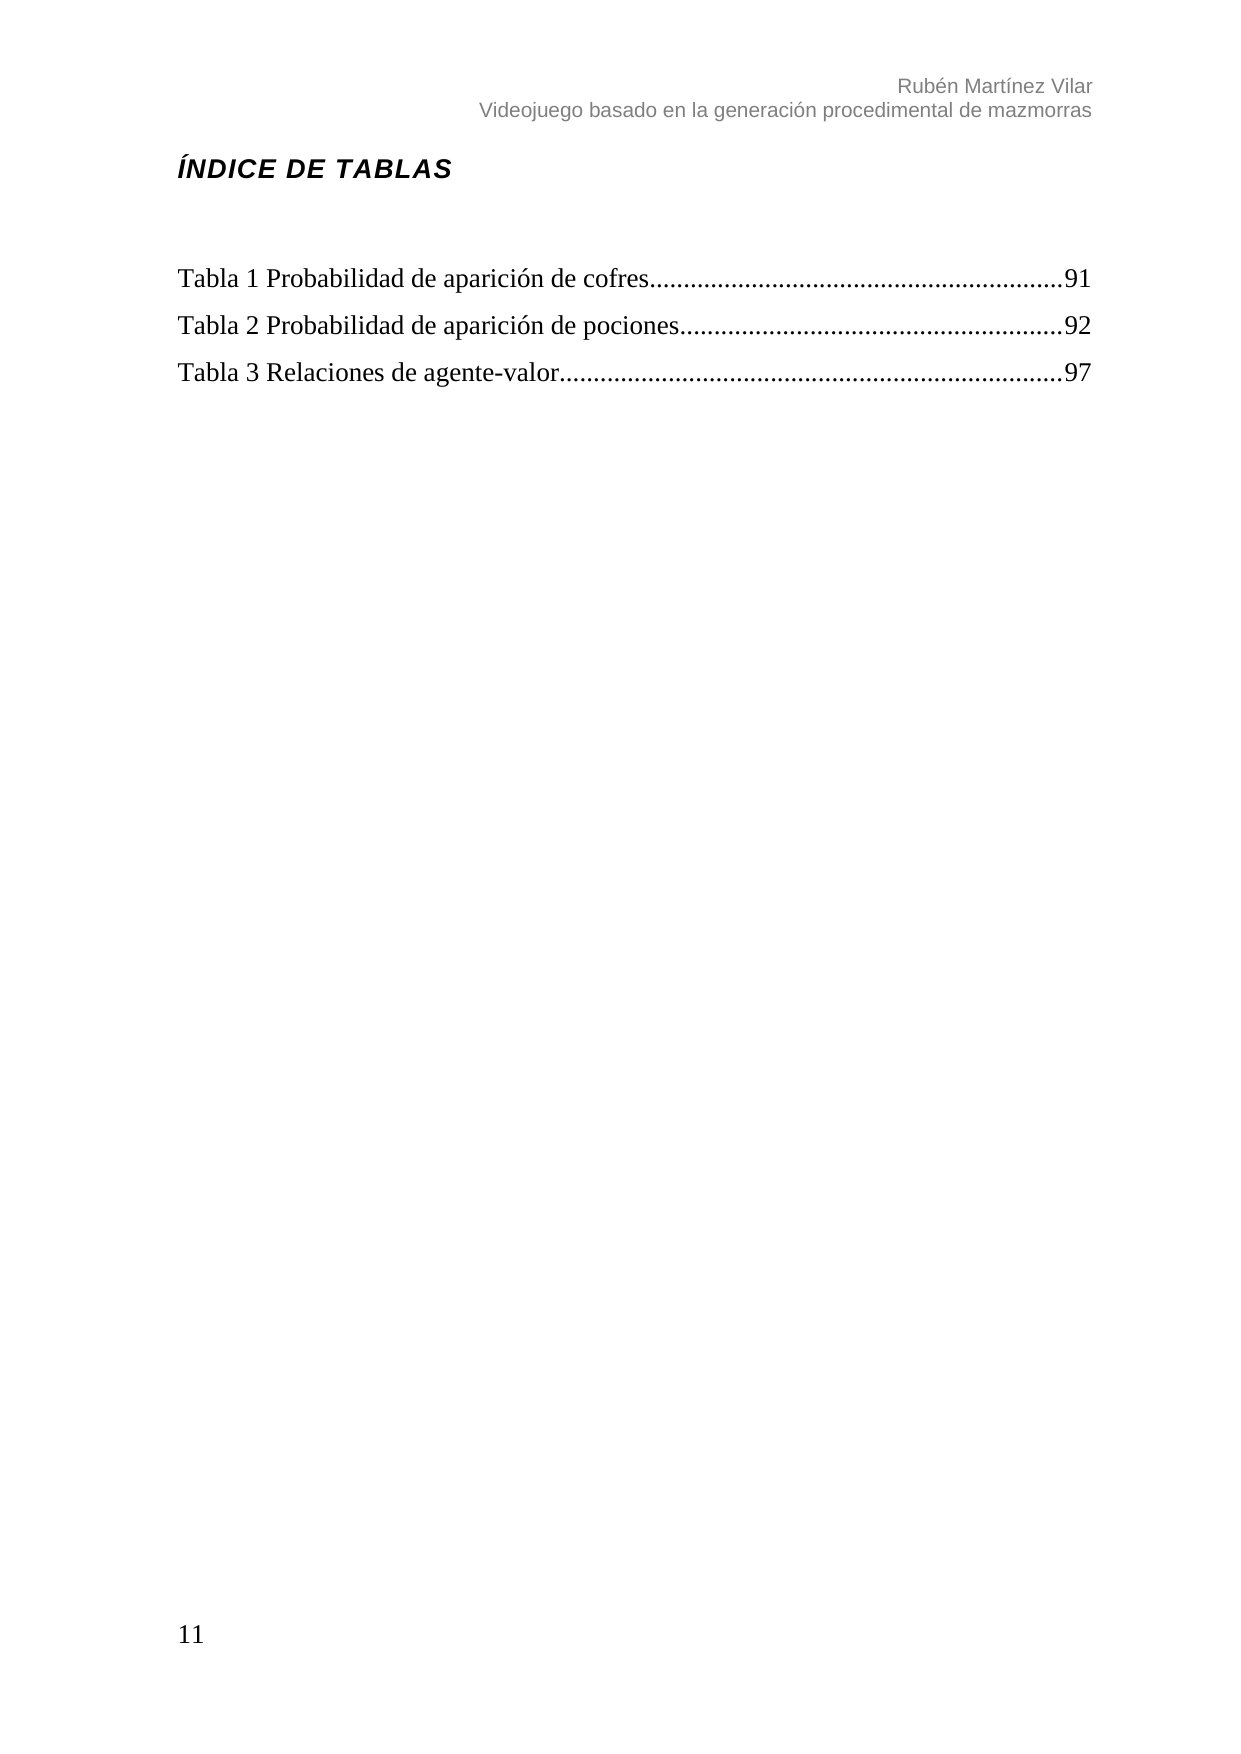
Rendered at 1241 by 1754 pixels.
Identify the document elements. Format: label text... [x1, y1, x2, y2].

subtitle ÍNDICE DE TABLAS [177, 153, 1092, 184]
text Tabla 2 Probabilidad de aparición de pociones 92 [177, 309, 1092, 340]
text Tabla 1 Probabilidad de aparición de cofres 91 [177, 262, 1092, 293]
text Tabla 3 Relaciones de agente-valor 97 [177, 356, 1092, 387]
